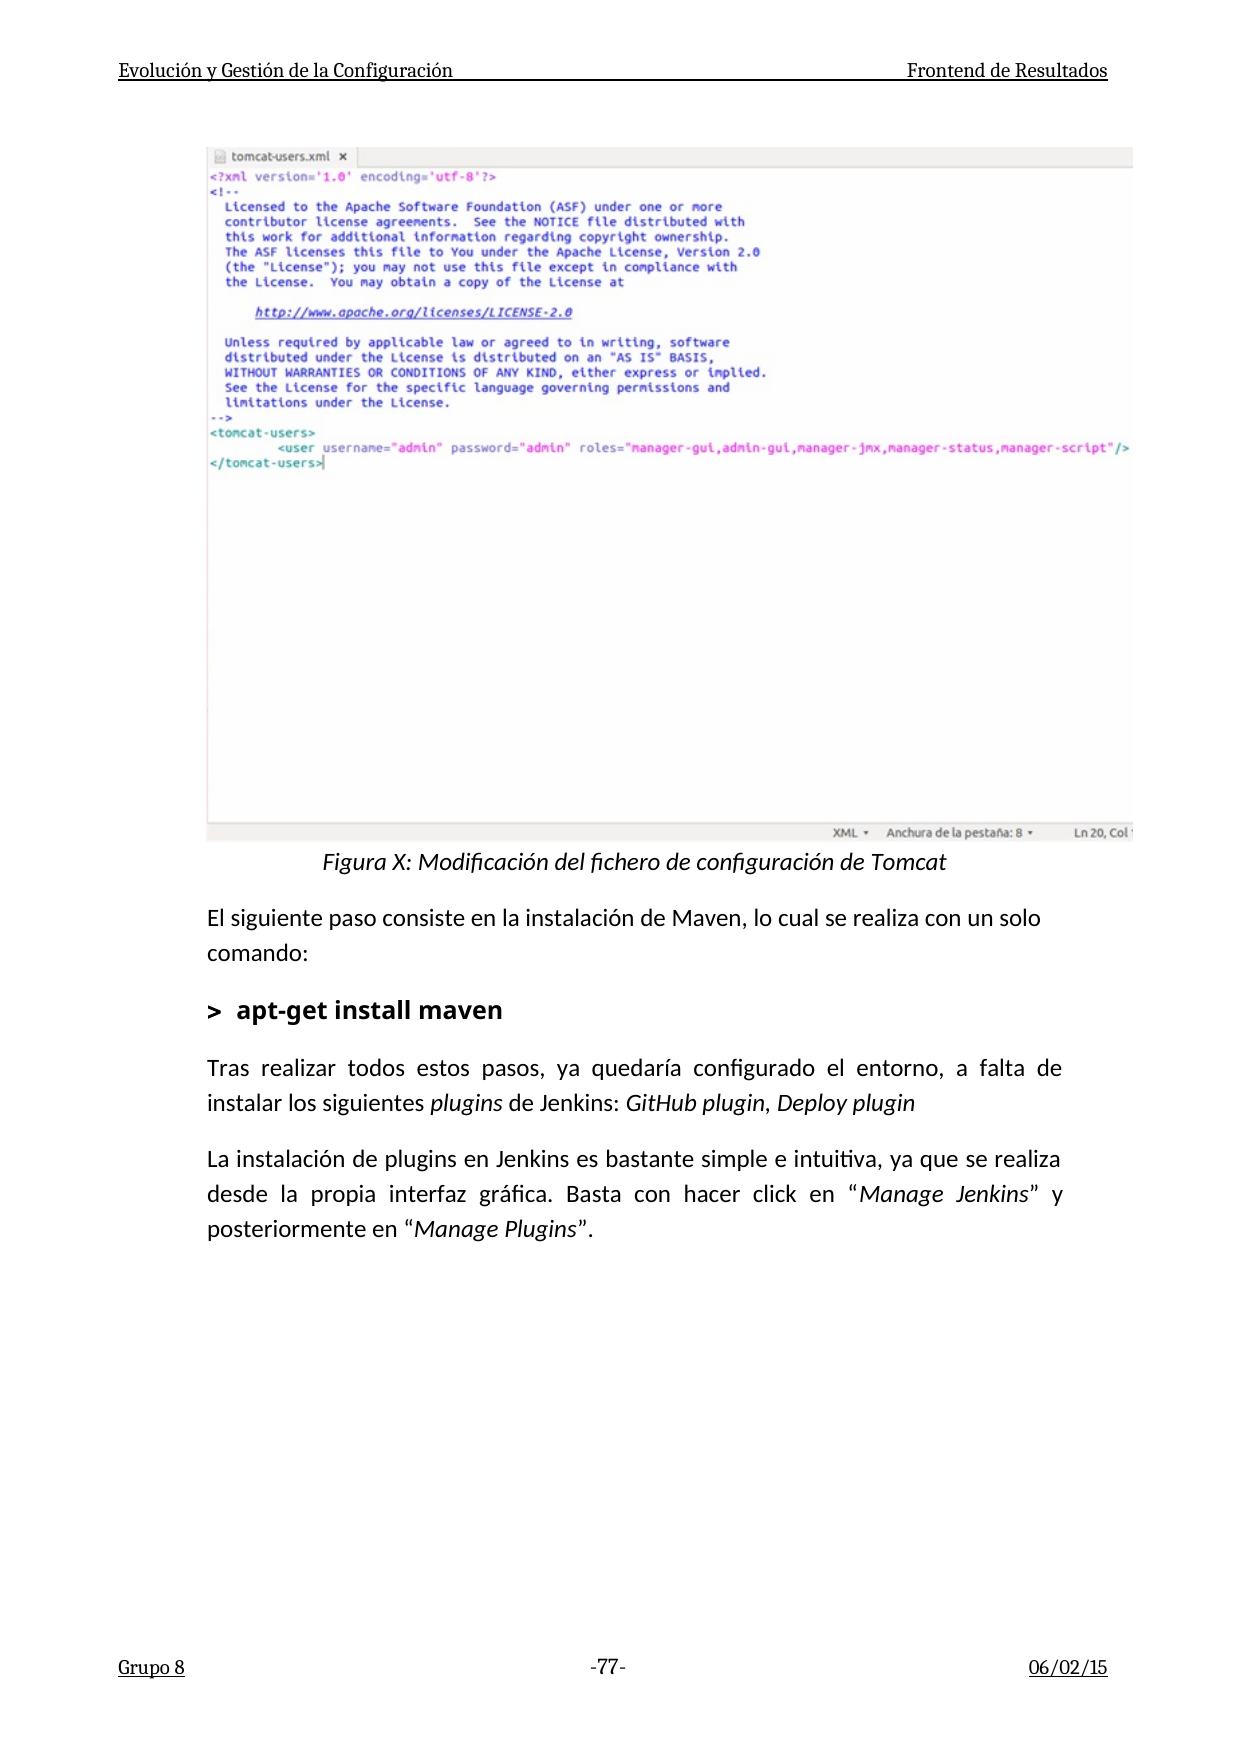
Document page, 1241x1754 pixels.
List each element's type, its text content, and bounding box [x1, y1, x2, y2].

list apt-get install maven [207, 993, 1063, 1027]
text La instalación de plugins en Jenkins es bastante simple e intuitiva, ya que se realiza desde la propia interfaz gráfica. Basta con hacer click en “Manage Jenkins” y posteriormente en “Manage Plugins”. [207, 1143, 1063, 1244]
picture [206, 147, 1133, 842]
text El siguiente paso consiste en la instalación de Maven, lo cual se realiza con un solo comando: [207, 902, 1063, 967]
text Tras realizar todos estos pasos, ya quedaría configurado el entorno, a falta de instalar los siguientes plugins de Jenkins: GitHub plugin, Deploy plugin [207, 1053, 1063, 1118]
text Figura X: Modificación del fichero de configuración de Tomcat [207, 846, 1063, 876]
